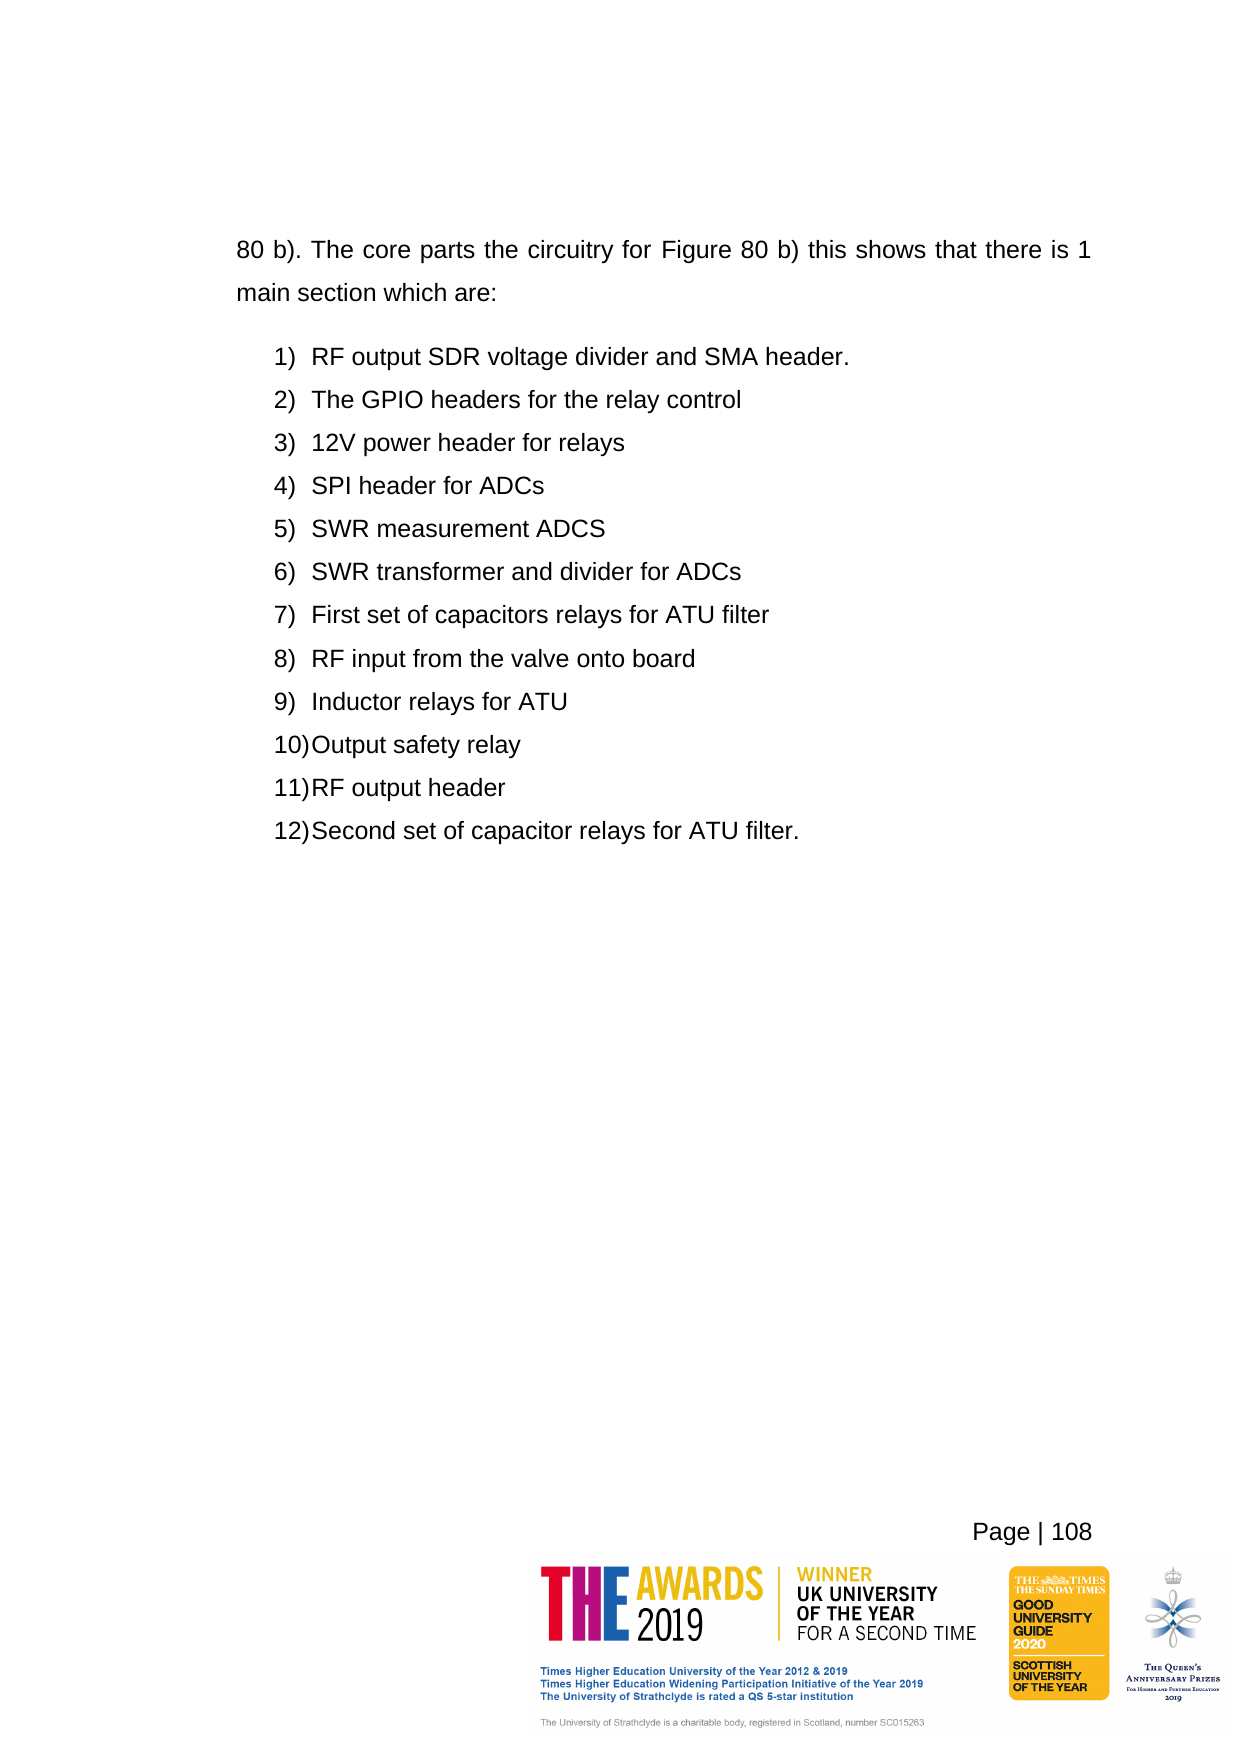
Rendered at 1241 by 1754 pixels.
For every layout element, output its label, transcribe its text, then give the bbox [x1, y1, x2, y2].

list SWR transformer and divider for ADCs [274, 557, 1092, 586]
list Output safety relay [274, 730, 1092, 759]
list 12V power header for relays [274, 428, 1092, 457]
list RF input from the valve onto board [274, 644, 1092, 672]
list SPI header for ADCs [274, 471, 1092, 500]
list Second set of capacitor relays for ATU filter. [274, 816, 1092, 845]
list Inductor relays for ATU [274, 687, 1092, 716]
list SWR measurement ADCS [274, 514, 1092, 543]
list First set of capacitors relays for ATU filter [274, 601, 1092, 629]
list RF output header [274, 773, 1092, 802]
picture [527, 1552, 1235, 1739]
list RF output SDR voltage divider and SMA header. [274, 342, 1092, 371]
list The GPIO headers for the relay control [274, 385, 1092, 414]
